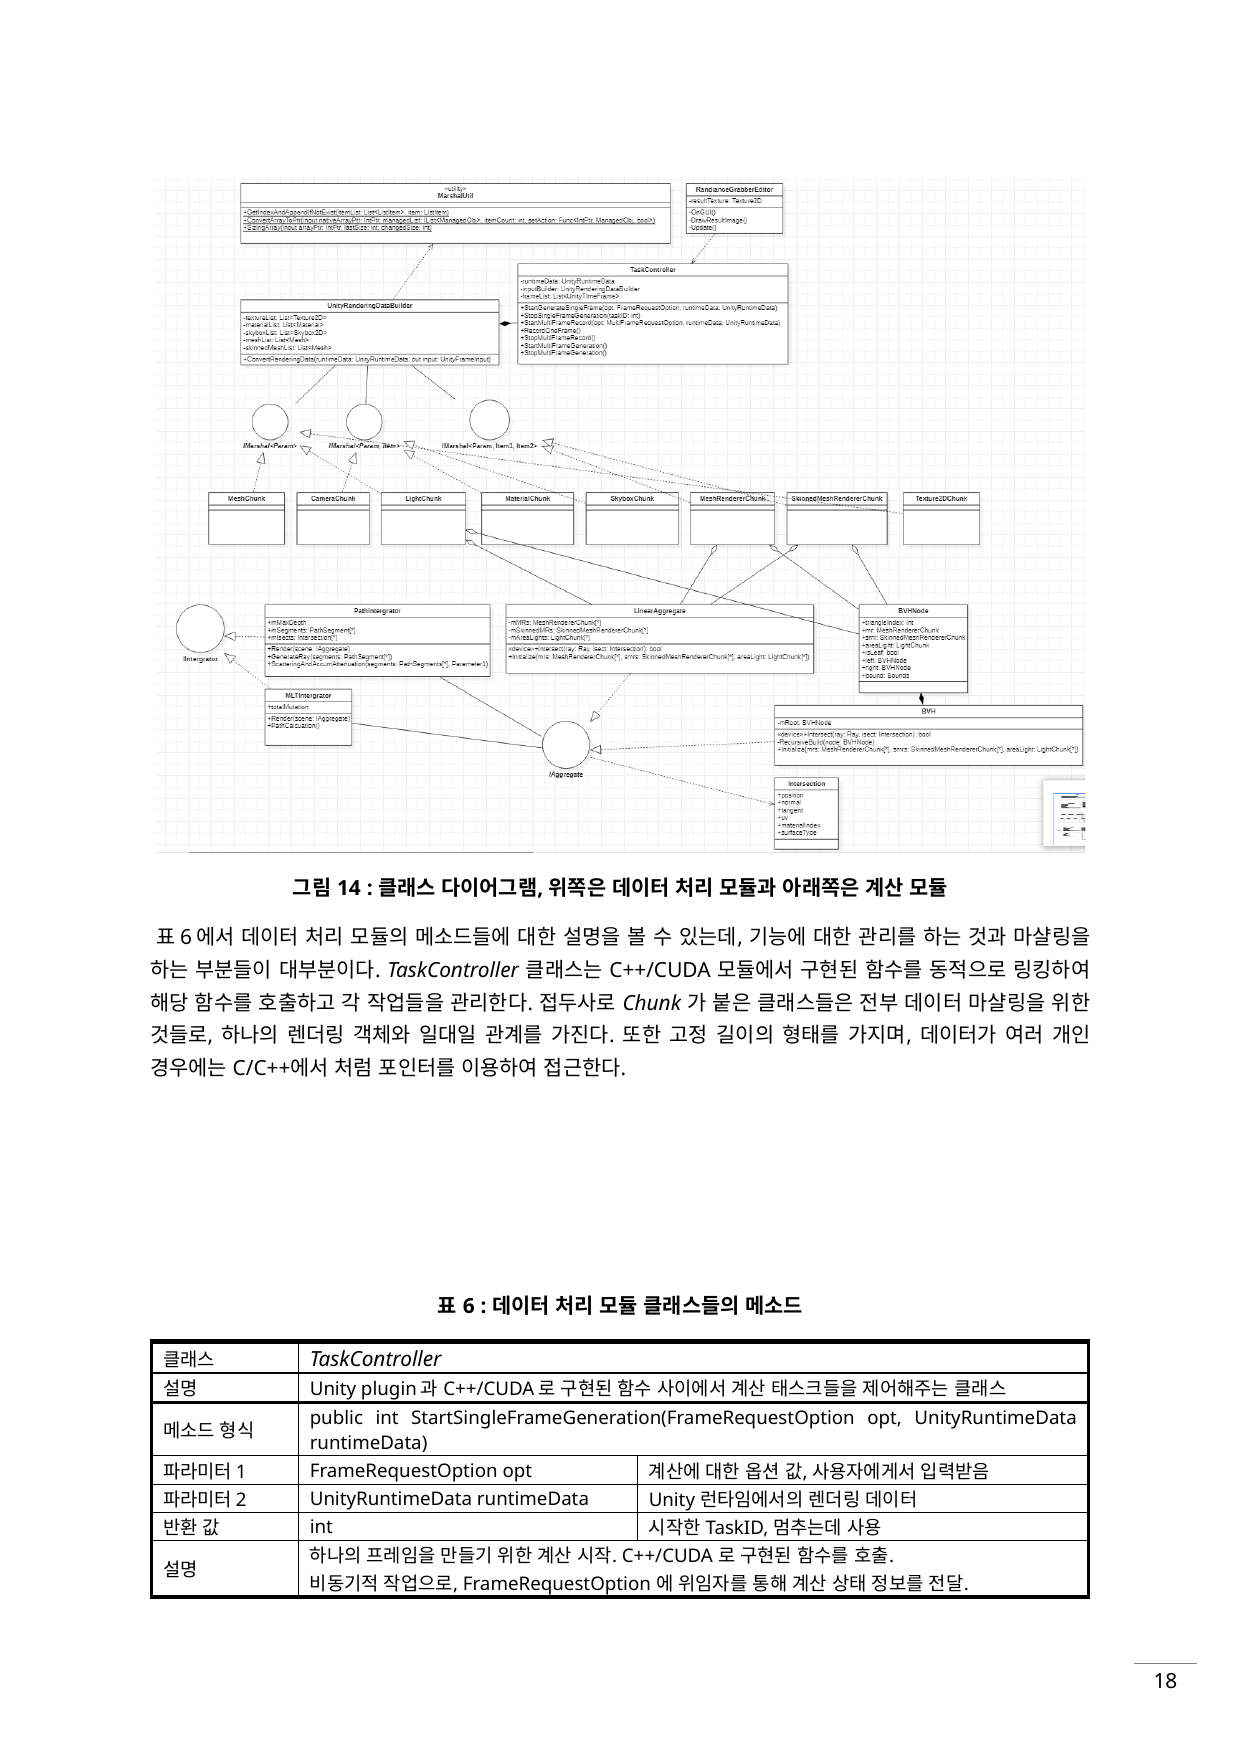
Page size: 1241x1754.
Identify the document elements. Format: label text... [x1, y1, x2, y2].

table_cell 파라미터1 [153, 1456, 298, 1483]
table_cell 설명 [153, 1374, 298, 1401]
table_cell 메소드 형식 [153, 1404, 298, 1455]
table_cell 시작한 TaskID, 멈추는데 사용 [638, 1513, 1087, 1540]
table_cell UnityRuntimeData runtimeData [299, 1485, 637, 1512]
table_cell FrameRequestOption opt [299, 1456, 637, 1483]
table_cell 반환 값 [153, 1513, 298, 1540]
table_cell Unity plugin과 C++/CUDA로 구현된 함수 사이에서 계산 태스크들을 제어해주는 클래스 [299, 1374, 1087, 1401]
text 표6에서 데이터 처리 모듈의 메소드들에 대한 설명을 볼 수 있는데, 기능에 대한 관리를 하는 것과 마샬링을 하는 부분들이 대부분이다. TaskController 클래스는 C++/CUDA 모듈에서 구현된 함수를 동적으로 링킹하여 해당 함수를 호출하고 각 작업들을 관리한다. 접두사로 Chunk 가 붙은 클래스들은 전부 데이터 마샬링을 위한 것들로, 하나의 렌더링 객체와 일대일 관계를 가진다. 또한 고정 길이의 형태를 가지며, 데이터가 여러 개인 경우에는 C/C++에서 처럼 포인터를 이용하여 접근한다. [150, 920, 1090, 1082]
table_cell int [299, 1513, 637, 1540]
table_cell Unity 런타임에서의 렌더링 데이터 [638, 1485, 1087, 1512]
table_header TaskController [299, 1344, 1087, 1372]
table_cell 설명 [153, 1541, 298, 1595]
table_header 클래스 [153, 1344, 298, 1372]
table_cell 계산에 대한 옵션 값, 사용자에게서 입력받음 [638, 1456, 1087, 1483]
table_cell public int StartSingleFrameGeneration(FrameRequestOption opt, UnityRuntimeData runtimeData) [299, 1404, 1087, 1455]
table_cell 파라미터2 [153, 1485, 298, 1512]
table_cell 하나의 프레임을 만들기 위한 계산 시작. C++/CUDA 로 구현된 함수를 호출. 비동기적 작업으로, FrameRequestOption 에 위임자를 통해 계산 상태 정보를 전달. [299, 1541, 1087, 1595]
picture [155, 177, 1086, 853]
